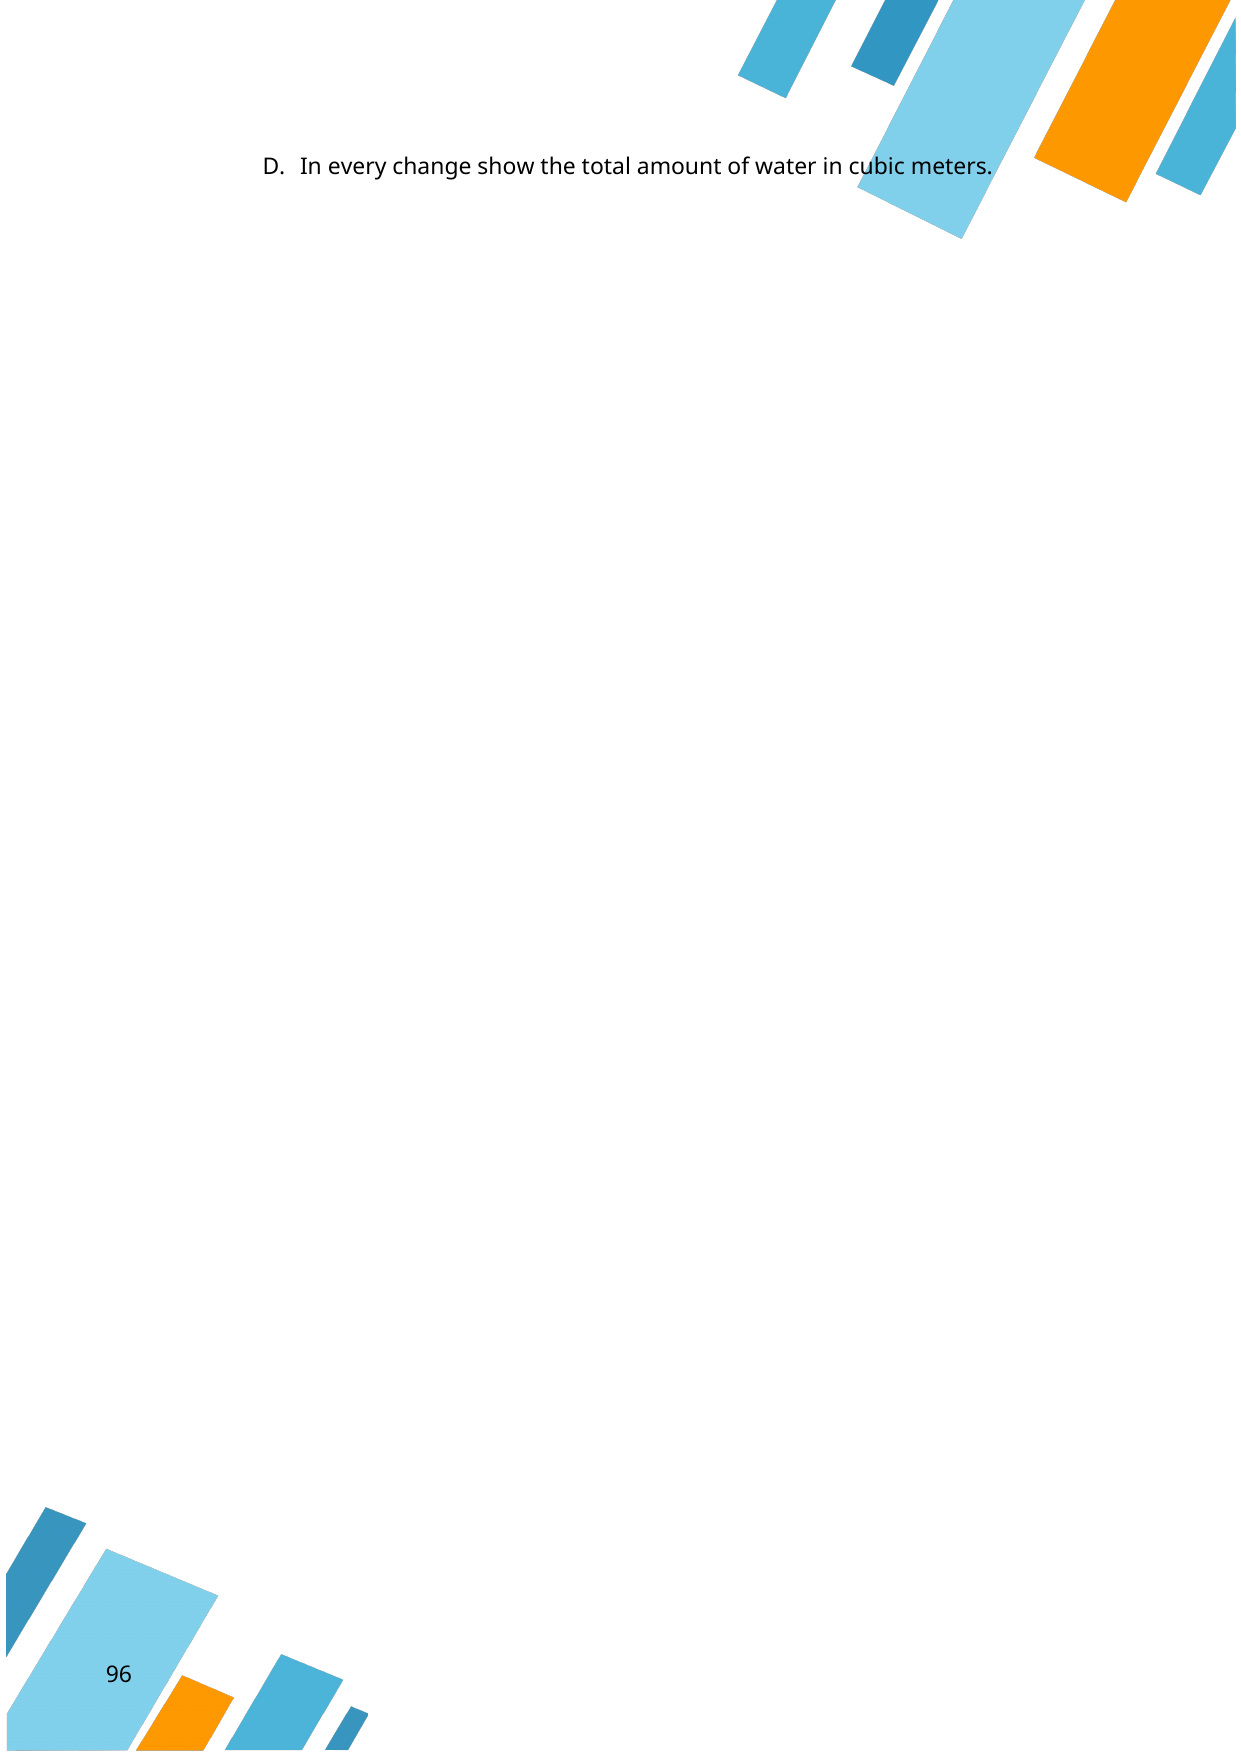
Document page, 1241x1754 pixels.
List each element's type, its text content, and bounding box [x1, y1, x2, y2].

picture [738, 0, 1236, 239]
list In every change show the total amount of water in cubic meters. [262, 150, 1053, 181]
picture [6, 1507, 368, 1751]
